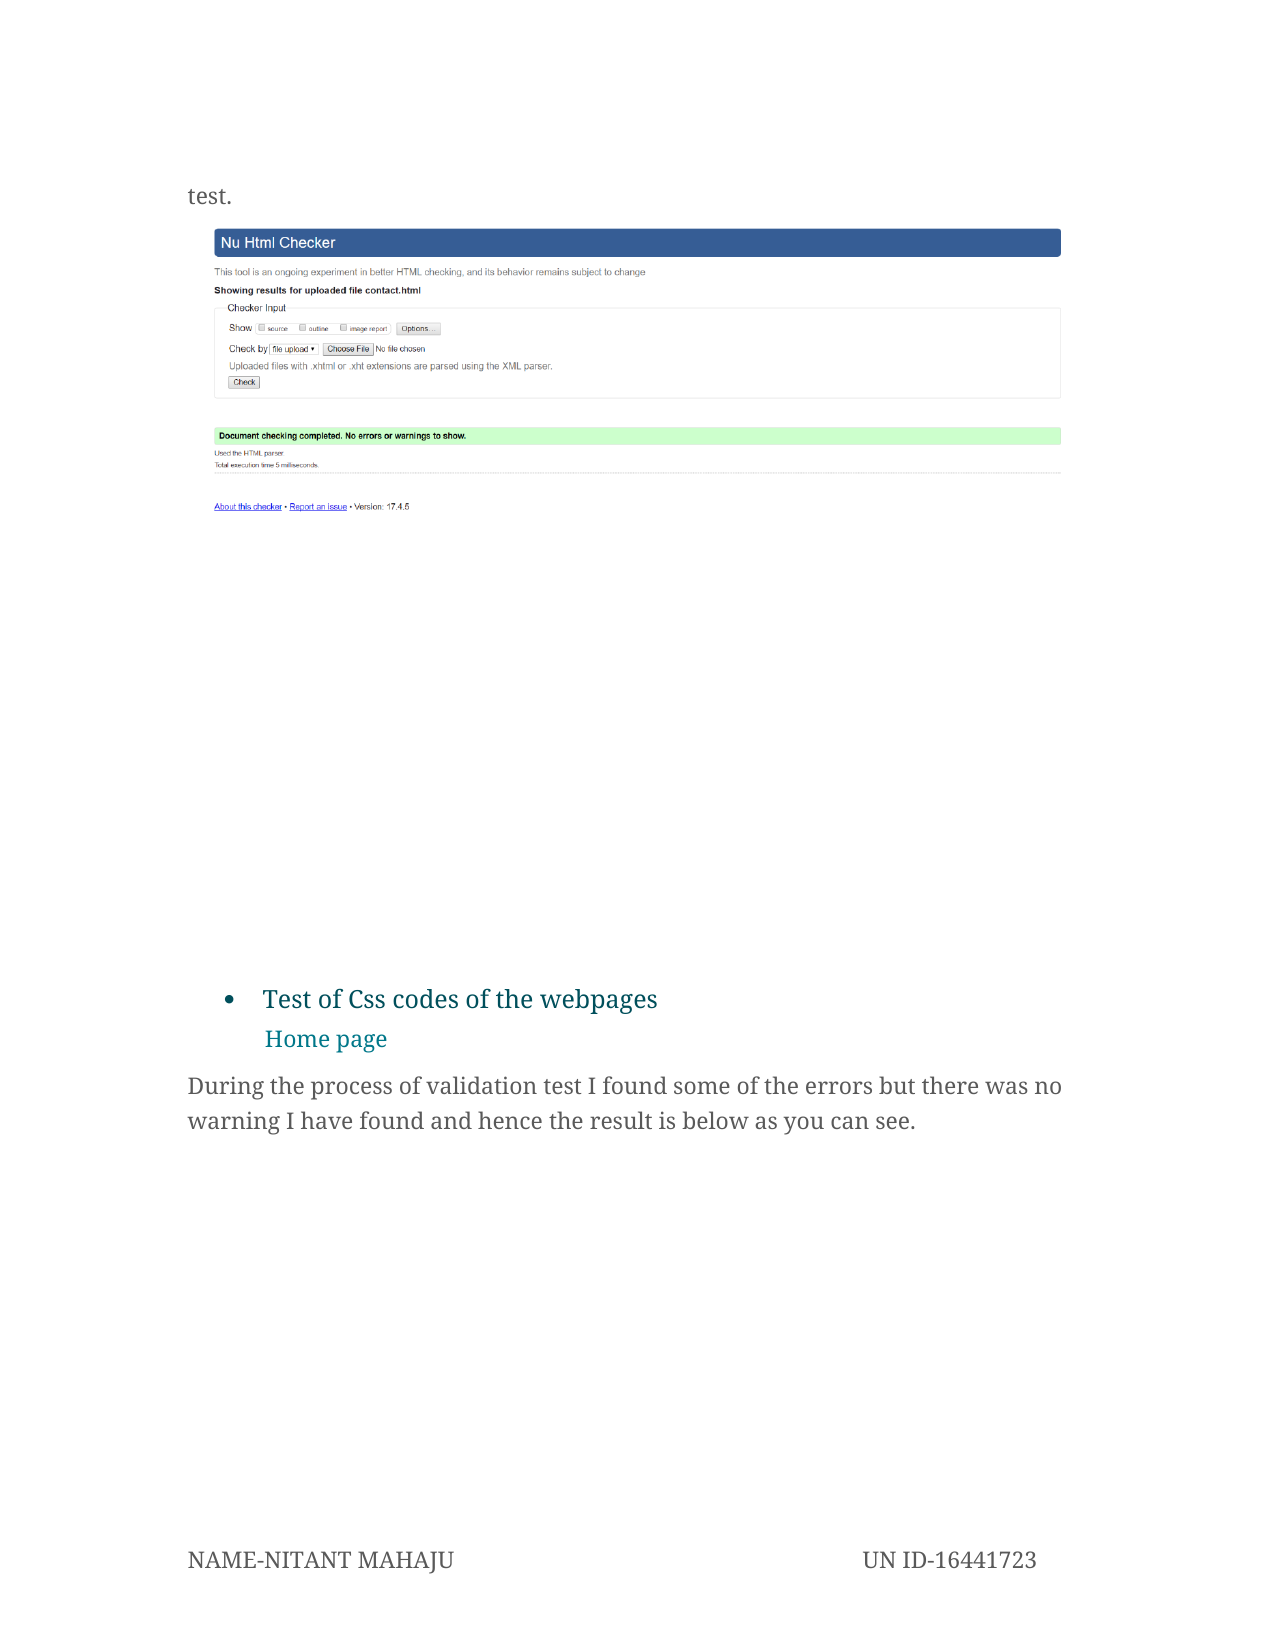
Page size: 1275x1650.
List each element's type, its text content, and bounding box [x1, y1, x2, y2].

subtitle Home page [187, 1023, 1087, 1054]
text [187, 180, 1087, 214]
subtitle Test of Css codes of the webpages [225, 982, 1087, 1016]
text During the process of validation test I found some of the errors but there was no warning I have found and hence the result is below as you can see. [187, 1070, 1087, 1136]
picture [187, 214, 1088, 682]
